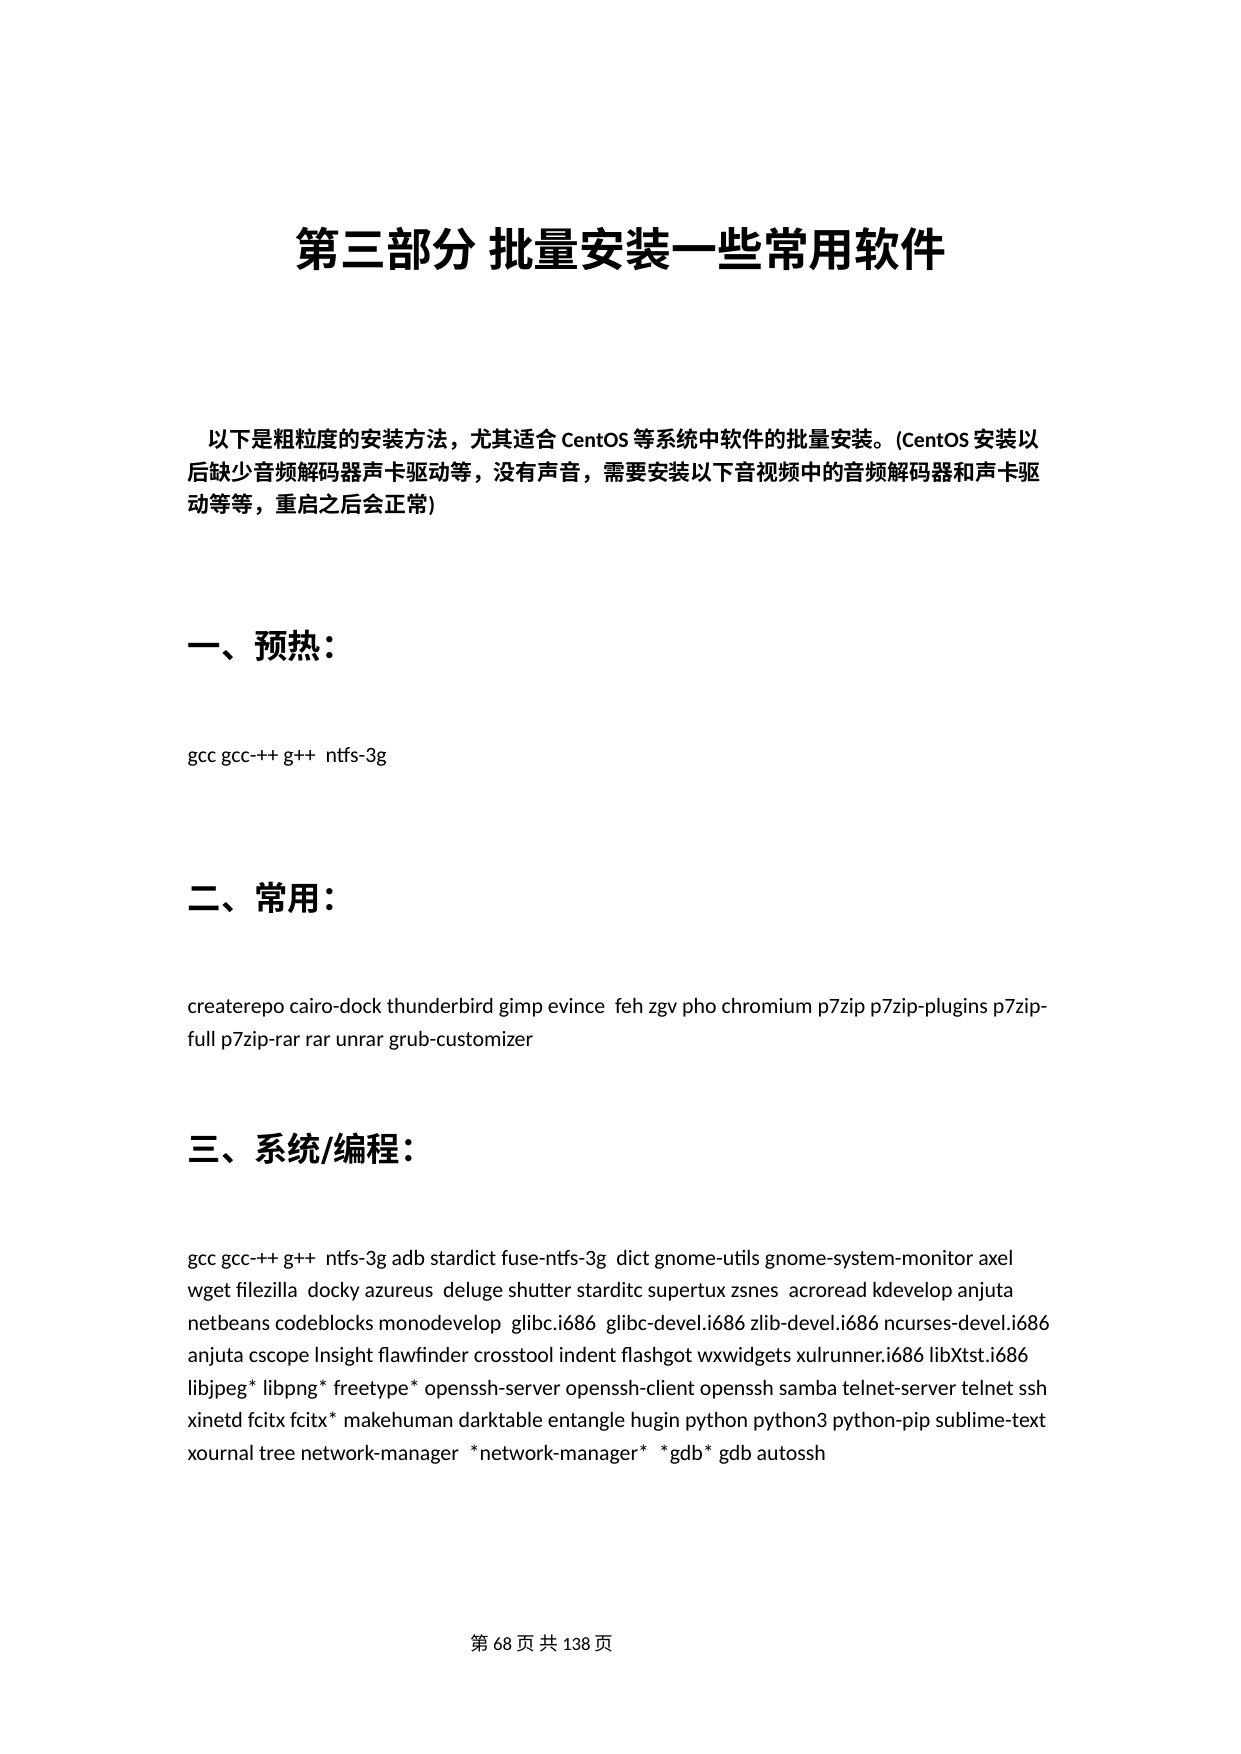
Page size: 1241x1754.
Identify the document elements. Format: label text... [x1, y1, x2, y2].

text 以下是粗粒度的安装方法，尤其适合CentOS等系统中软件的批量安装。(CentOS安装以后缺少音频解码器声卡驱动等，没有声音，需要安装以下音视频中的音频解码器和声卡驱动等等，重启之后会正常) [187, 422, 1053, 519]
subtitle 第三部分 批量安装一些常用软件 [187, 197, 1053, 295]
subtitle 三、系统/编程： [187, 1114, 1053, 1179]
text gcc gcc-++ g++ ntfs-3g [187, 738, 1053, 771]
subtitle 二、常用： [187, 863, 1053, 928]
subtitle 一、预热： [187, 612, 1053, 677]
text gcc gcc-++ g++ ntfs-3g adb stardict fuse-ntfs-3g dict gnome-utils gnome-system-monitor axel wget filezilla docky azureus deluge shutter starditc supertux zsnes acroread kdevelop anjuta netbeans codeblocks monodevelop glibc.i686 glibc-devel.i686 zlib-devel.i686 ncurses-devel.i686 anjuta cscope lnsight flawfinder crosstool indent flashgot wxwidgets xulrunner.i686 libXtst.i686 libjpeg* libpng* freetype* openssh-server openssh-client openssh samba telnet-server telnet ssh xinetd fcitx fcitx* makehuman darktable entangle hugin python python3 python-pip sublime-text xournal tree network-manager *network-manager* *gdb* gdb autossh [187, 1241, 1053, 1469]
text createrepo cairo-dock thunderbird gimp evince feh zgv pho chromium p7zip p7zip-plugins p7zip-full p7zip-rar rar unrar grub-customizer [187, 990, 1053, 1055]
